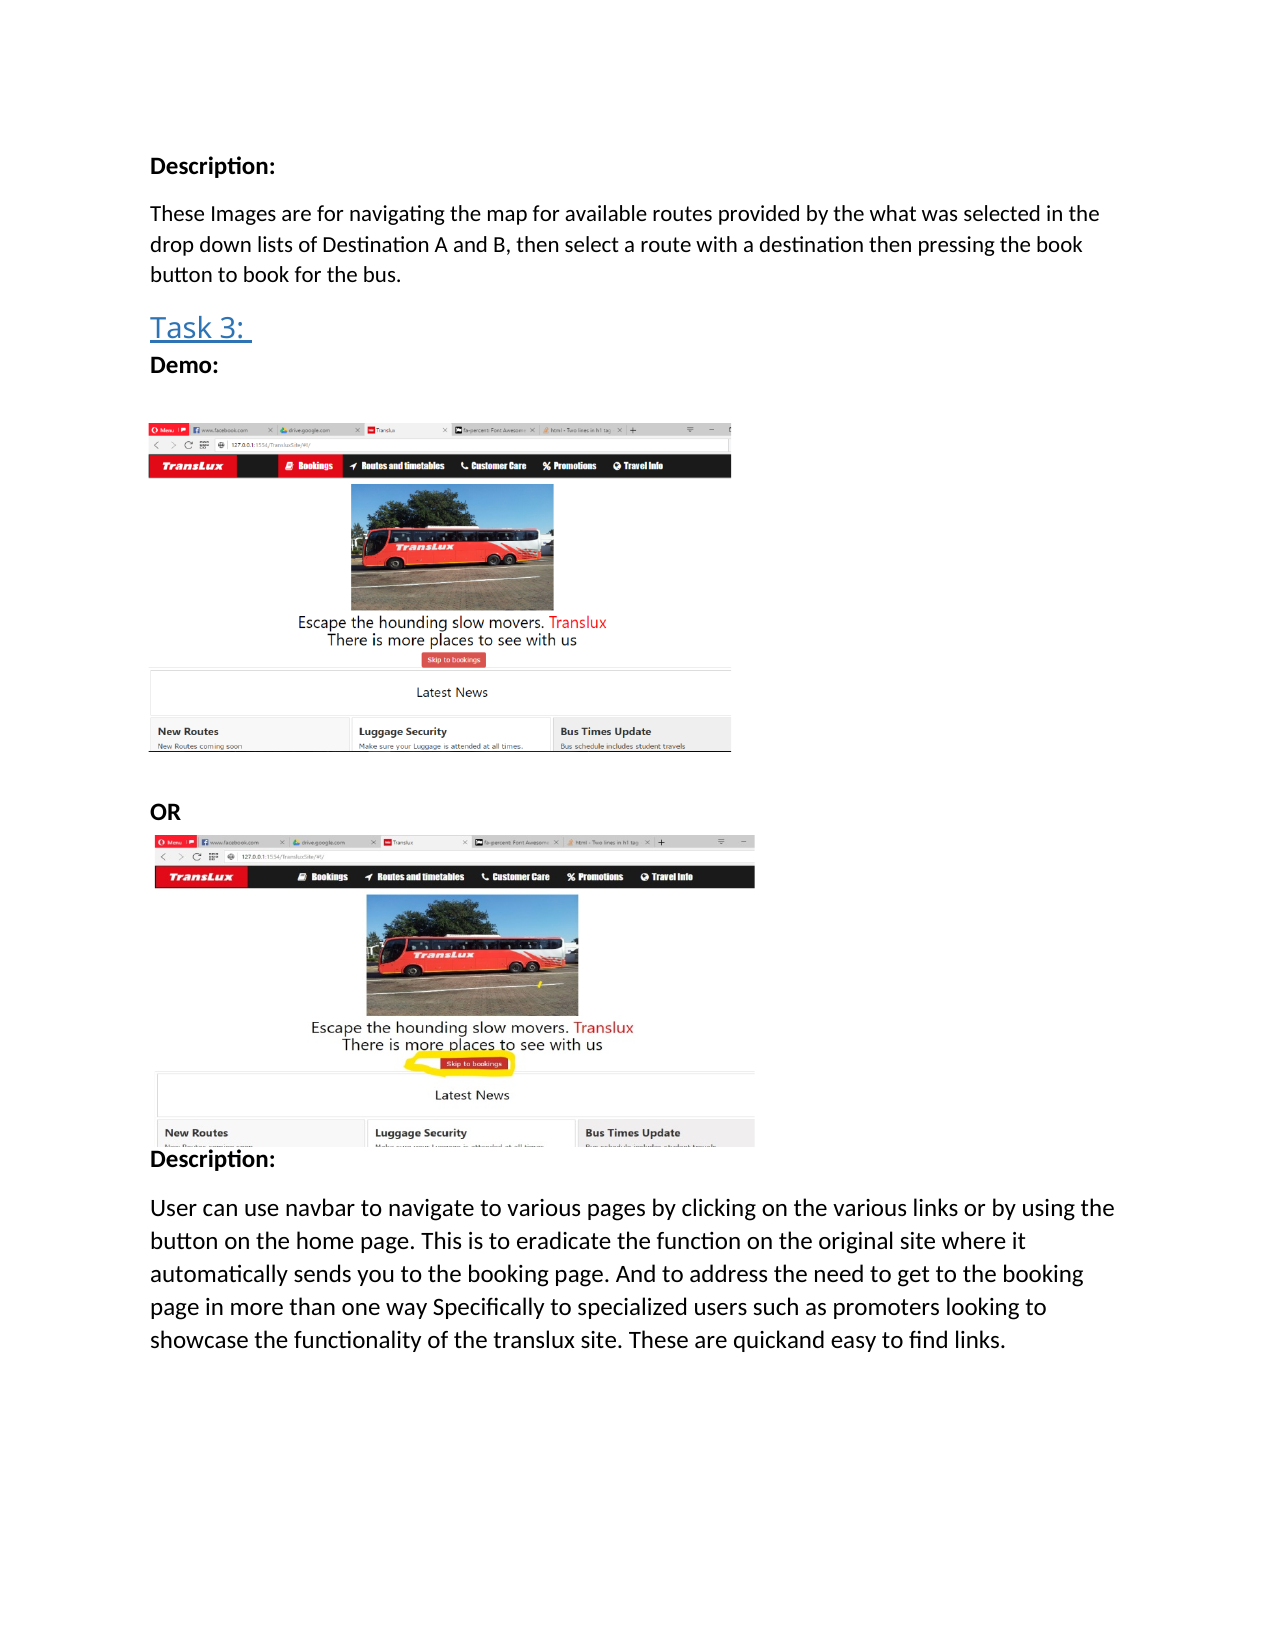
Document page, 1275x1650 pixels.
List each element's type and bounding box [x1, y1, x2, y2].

picture [154, 835, 755, 1147]
picture [148, 423, 732, 752]
